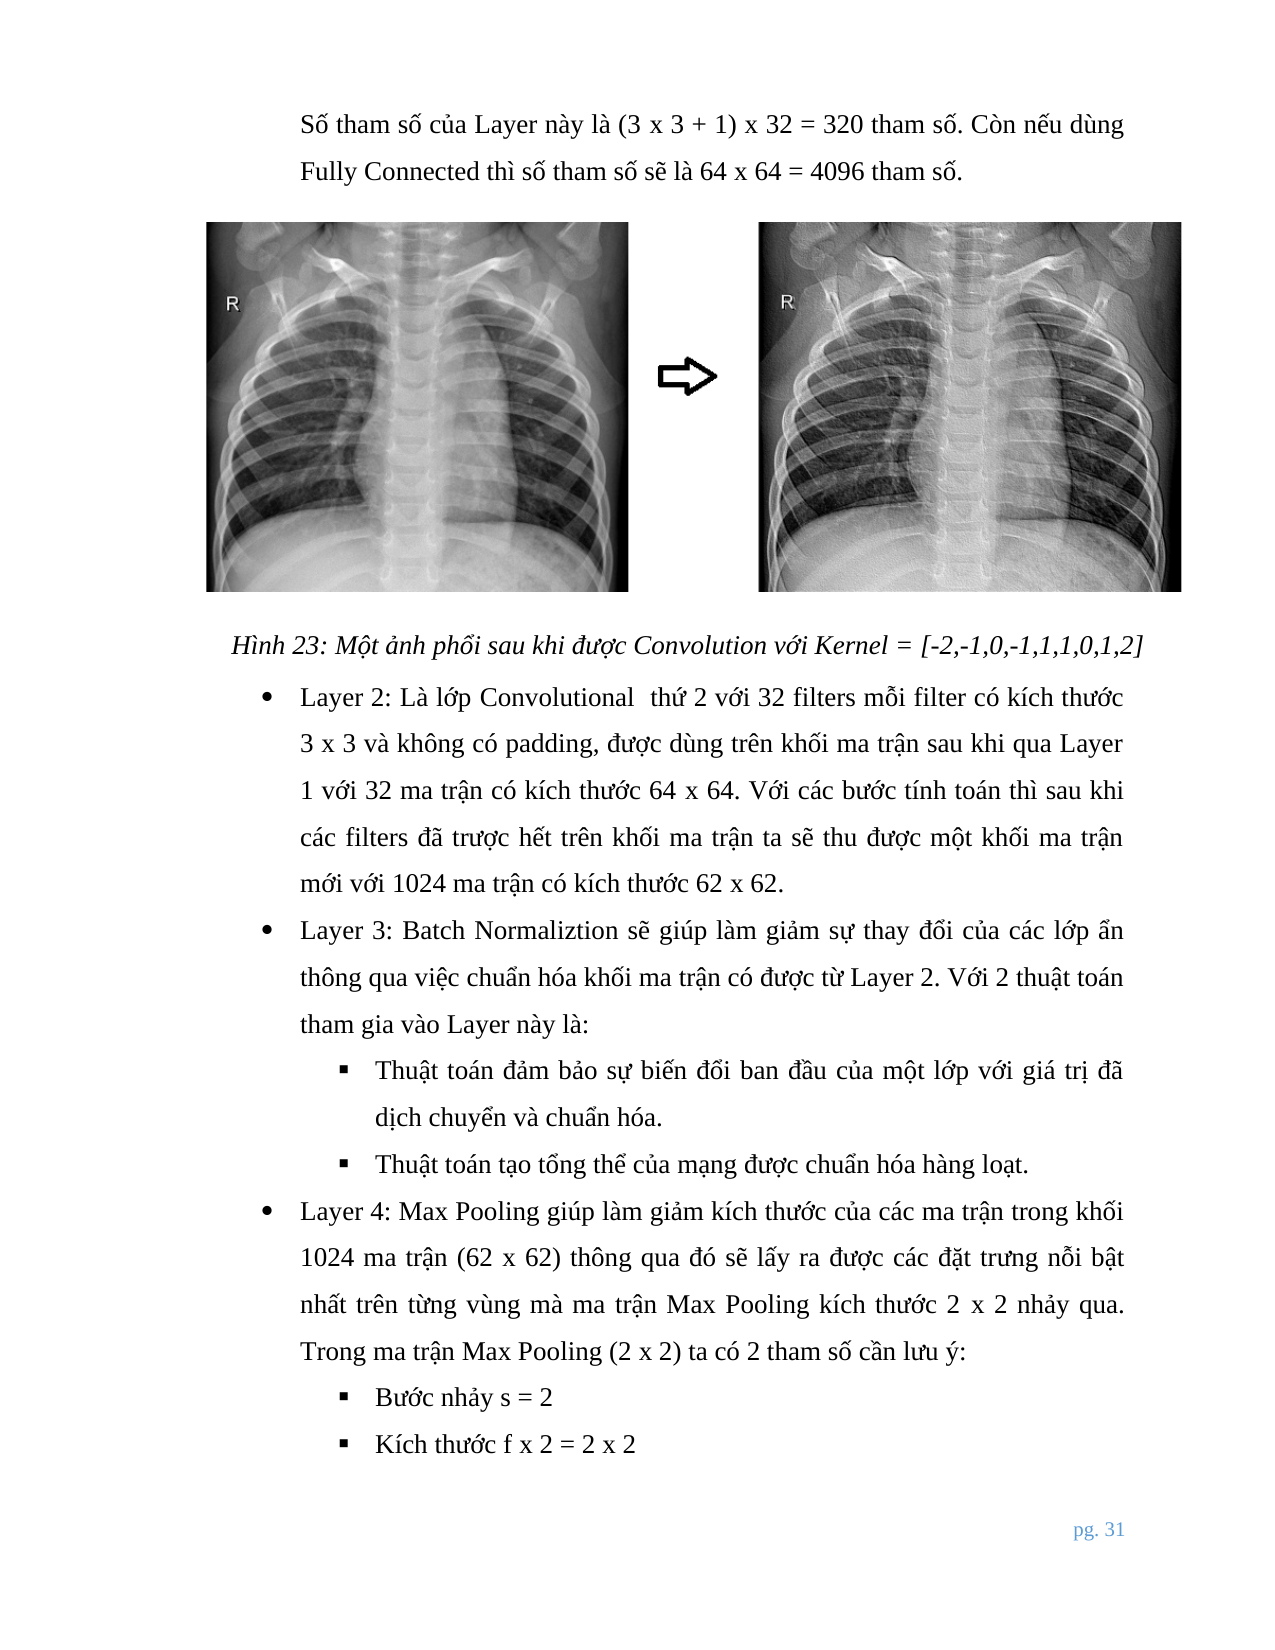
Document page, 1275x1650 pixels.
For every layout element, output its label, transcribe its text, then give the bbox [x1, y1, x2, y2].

list Layer 3: Batch Normaliztion sẽ giúp làm giảm sự thay đổi của các lớp ẩn thông qua việc chuẩn hóa khối ma trận có được từ Layer 2. Với 2 thuật toán tham gia vào Layer này là: [262, 914, 1125, 1039]
list Kích thước f x 2 = 2 x 2 [337, 1428, 1125, 1459]
list Thuật toán tạo tổng thể của mạng được chuẩn hóa hàng loạt. [337, 1148, 1125, 1179]
text Hình 23: Một ảnh phổi sau khi được Convolution với Kernel = [-2,-1,0,-1,1,1,0,1,2] [224, 629, 1154, 660]
list Layer 4: Max Pooling giúp làm giảm kích thước của các ma trận trong khối 1024 ma trận (62 x 62) thông qua đó sẽ lấy ra được các đặt trưng nỗi bật nhất trên từng vùng mà ma trận Max Pooling kích thước 2 x 2 nhảy qua. Trong ma trận Max Pooling (2 x 2) ta có 2 tham số cần lưu ý: [262, 1195, 1125, 1366]
list Bước nhảy s = 2 [337, 1381, 1125, 1413]
list Thuật toán đảm bảo sự biến đổi ban đầu của một lớp với giá trị đã dịch chuyển và chuẩn hóa. [337, 1054, 1125, 1132]
text Số tham số của Layer này là (3 x 3 + 1) x 32 = 320 tham số. Còn nếu dùng Fully Connected thì số tham số sẽ là 64 x 64 = 4096 tham số. [300, 108, 1125, 186]
list Layer 2: Là lớp Convolutional thứ 2 với 32 filters mỗi filter có kích thước 3 x 3 và không có padding, được dùng trên khối ma trận sau khi qua Layer 1 với 32 ma trận có kích thước 64 x 64. Với các bước tính toán thì sau khi các filters đã trược hết trên khối ma trận ta sẽ thu được một khối ma trận mới với 1024 ma trận có kích thước 62 x 62. [262, 681, 1125, 899]
picture [206, 222, 1182, 592]
